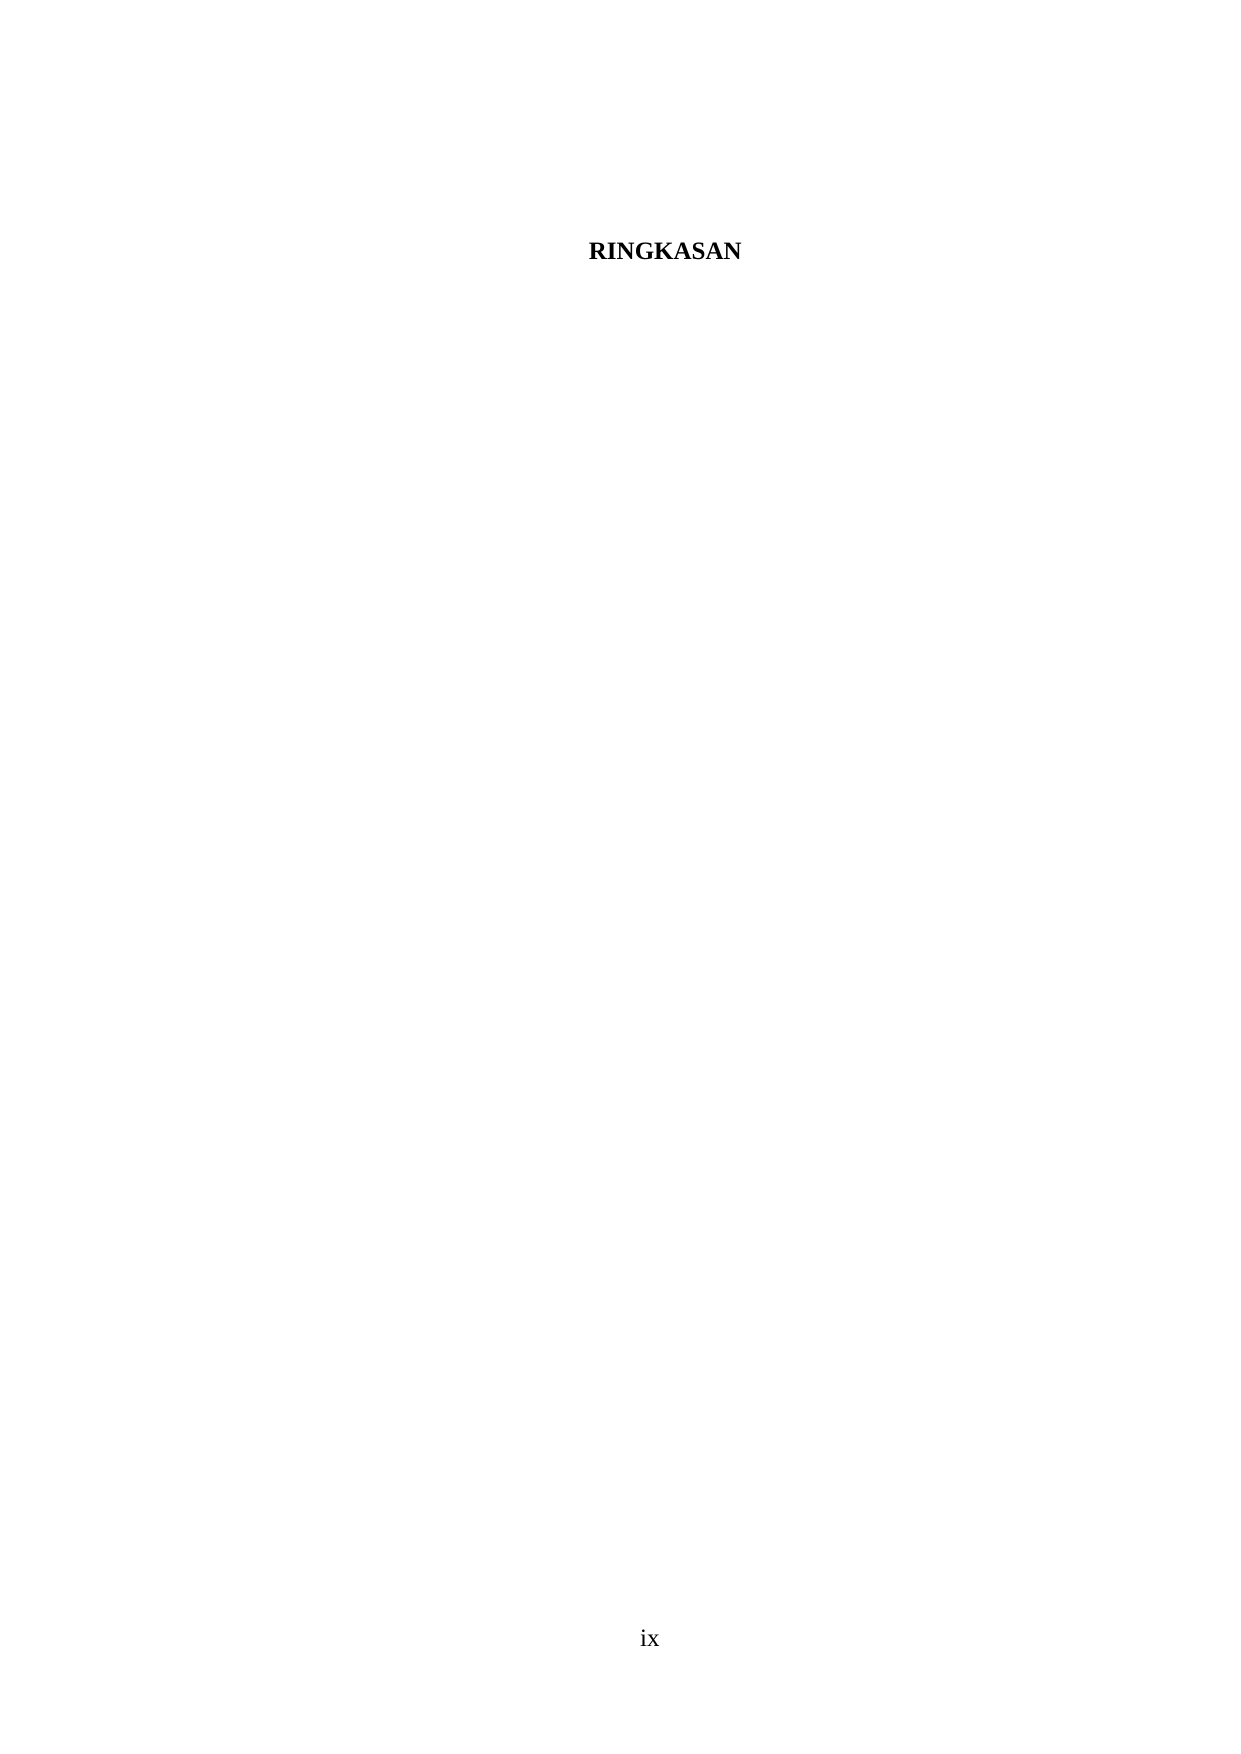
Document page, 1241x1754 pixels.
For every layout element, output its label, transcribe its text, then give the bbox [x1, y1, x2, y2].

subtitle RINGKASAN [274, 236, 1056, 265]
